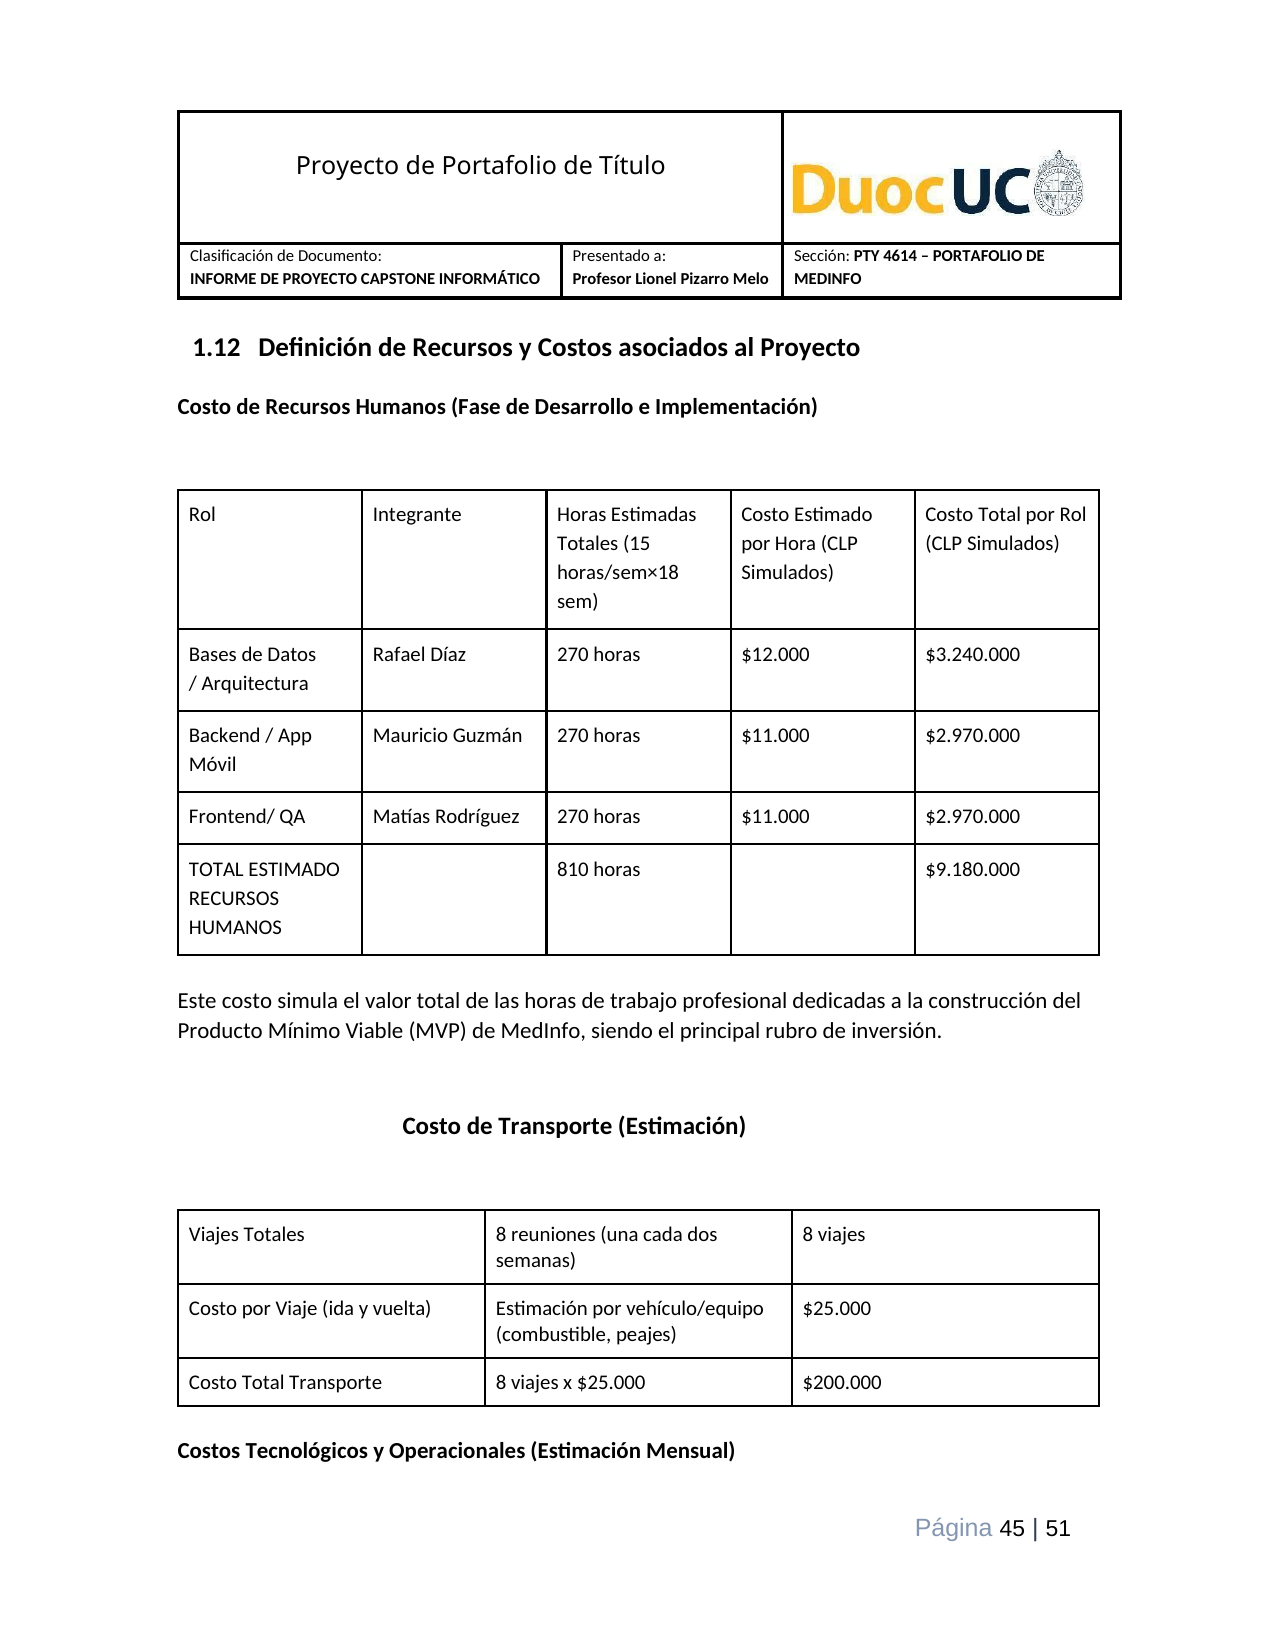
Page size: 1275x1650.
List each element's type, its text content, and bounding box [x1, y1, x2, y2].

table_cell $2.970.000 [916, 793, 1098, 843]
table_cell $2.970.000 [916, 712, 1098, 791]
table_cell Bases de Datos / Arquitectura [179, 630, 361, 710]
table_header Costo Total por Rol (CLP Simulados) [916, 491, 1098, 628]
table_cell 270 horas [548, 793, 730, 843]
table_header Horas Estimadas Totales (15 horas/sem×18 sem) [548, 491, 730, 628]
table_cell $11.000 [732, 712, 914, 791]
table_cell 810 horas [548, 845, 730, 954]
table_cell Mauricio Guzmán [363, 712, 545, 791]
picture [791, 149, 1085, 216]
table_cell Rafael Díaz [363, 630, 545, 710]
table_cell 270 horas [548, 630, 730, 710]
table_cell $3.240.000 [916, 630, 1098, 710]
text Este costo simula el valor total de las horas de trabajo profesional dedicadas a la construcción del Producto Mínimo Viable (MVP) de MedInfo, siendo el principal rubro de inversión. [177, 986, 1098, 1044]
text Costo de Transporte (Estimación) [327, 1110, 1098, 1141]
table_header Rol [179, 491, 361, 628]
table_cell Frontend/ QA [179, 793, 361, 843]
table_header Integrante [363, 491, 545, 628]
text Costo de Recursos Humanos (Fase de Desarrollo e Implementación) [177, 392, 1098, 420]
table_cell $12.000 [732, 630, 914, 710]
table_header Costo Estimado por Hora (CLP Simulados) [732, 491, 914, 628]
subtitle Definición de Recursos y Costos asociados al Proyecto [192, 330, 1098, 363]
table_cell Backend / App Móvil [179, 712, 361, 791]
table_cell 270 horas [548, 712, 730, 791]
table_cell $9.180.000 [916, 845, 1098, 954]
table_cell $11.000 [732, 793, 914, 843]
table_cell [732, 845, 914, 954]
table_cell Matías Rodríguez [363, 793, 545, 843]
table_cell TOTAL ESTIMADO RECURSOS HUMANOS [179, 845, 361, 954]
table_cell [363, 845, 545, 954]
text Costos Tecnológicos y Operacionales (Estimación Mensual) [177, 1436, 1098, 1464]
